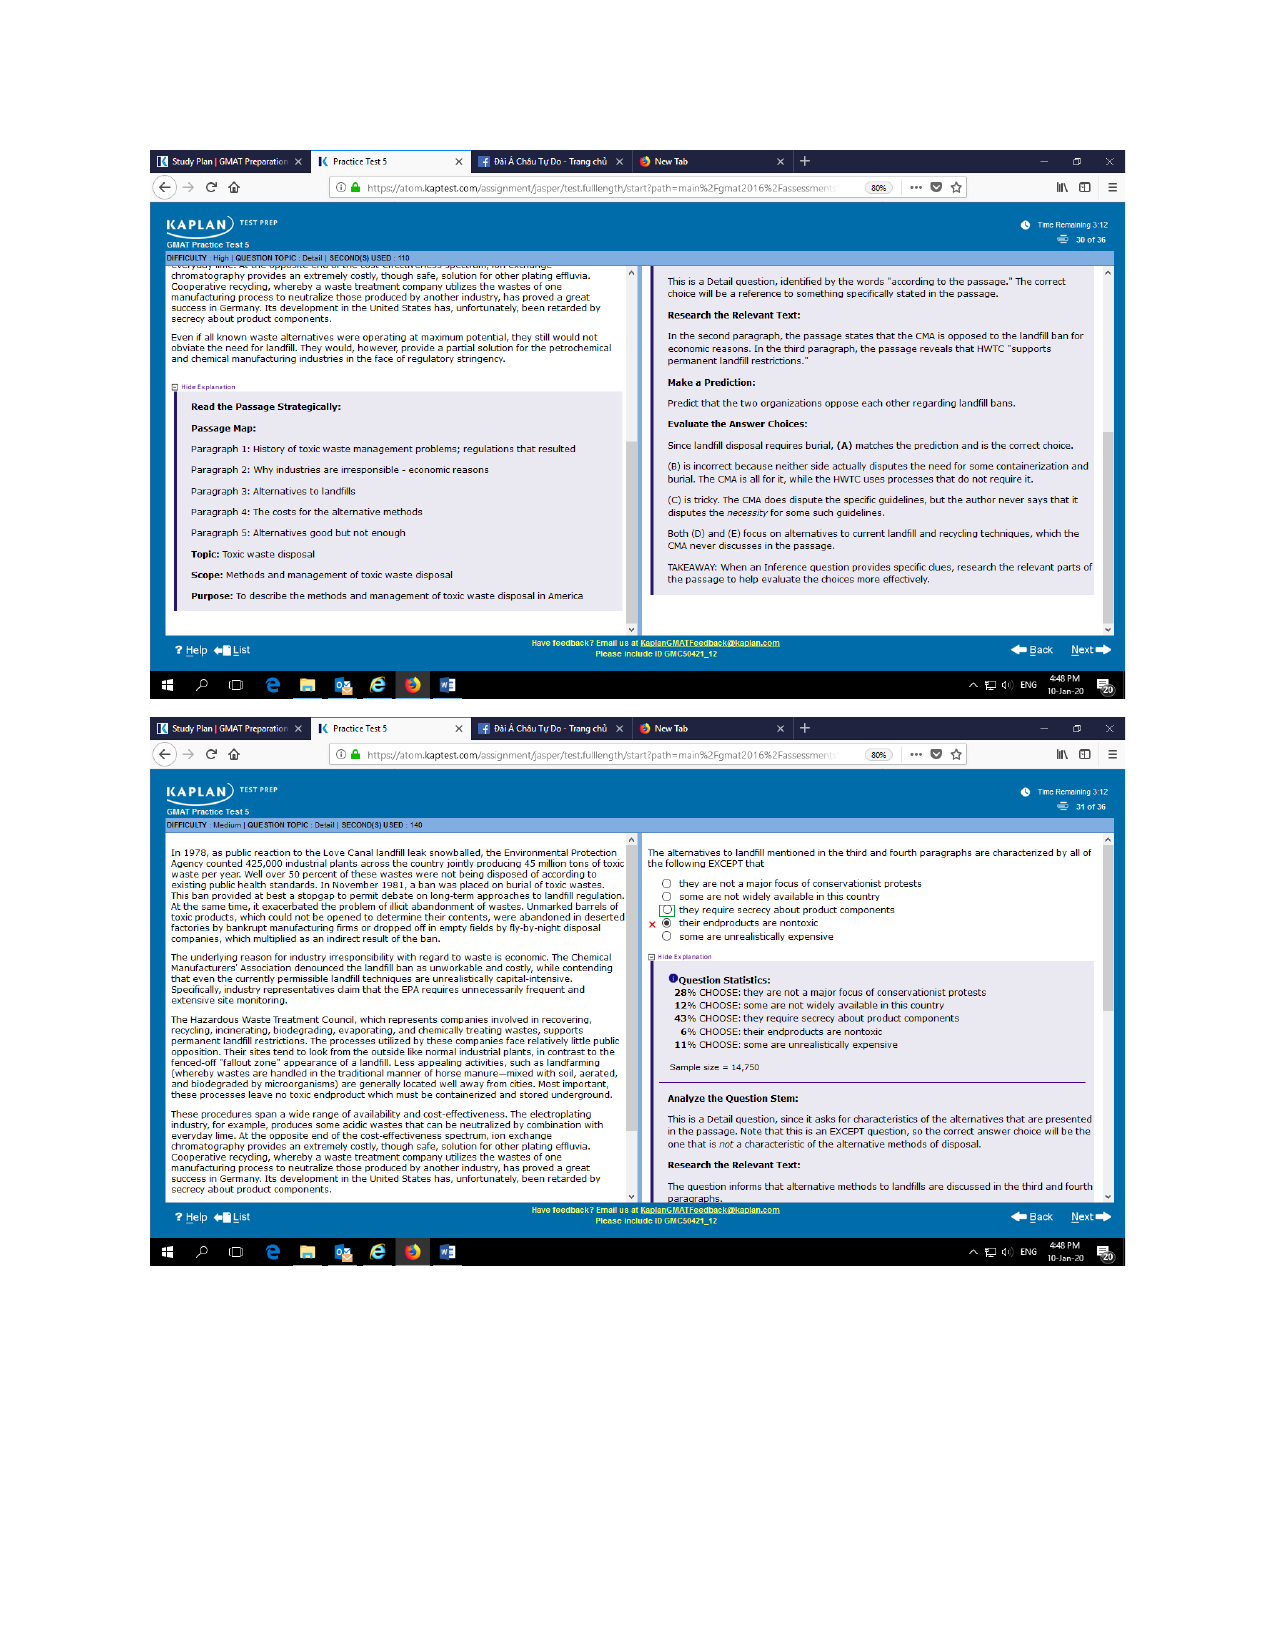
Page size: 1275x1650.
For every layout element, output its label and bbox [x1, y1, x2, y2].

picture [150, 150, 1125, 699]
picture [150, 717, 1125, 1266]
